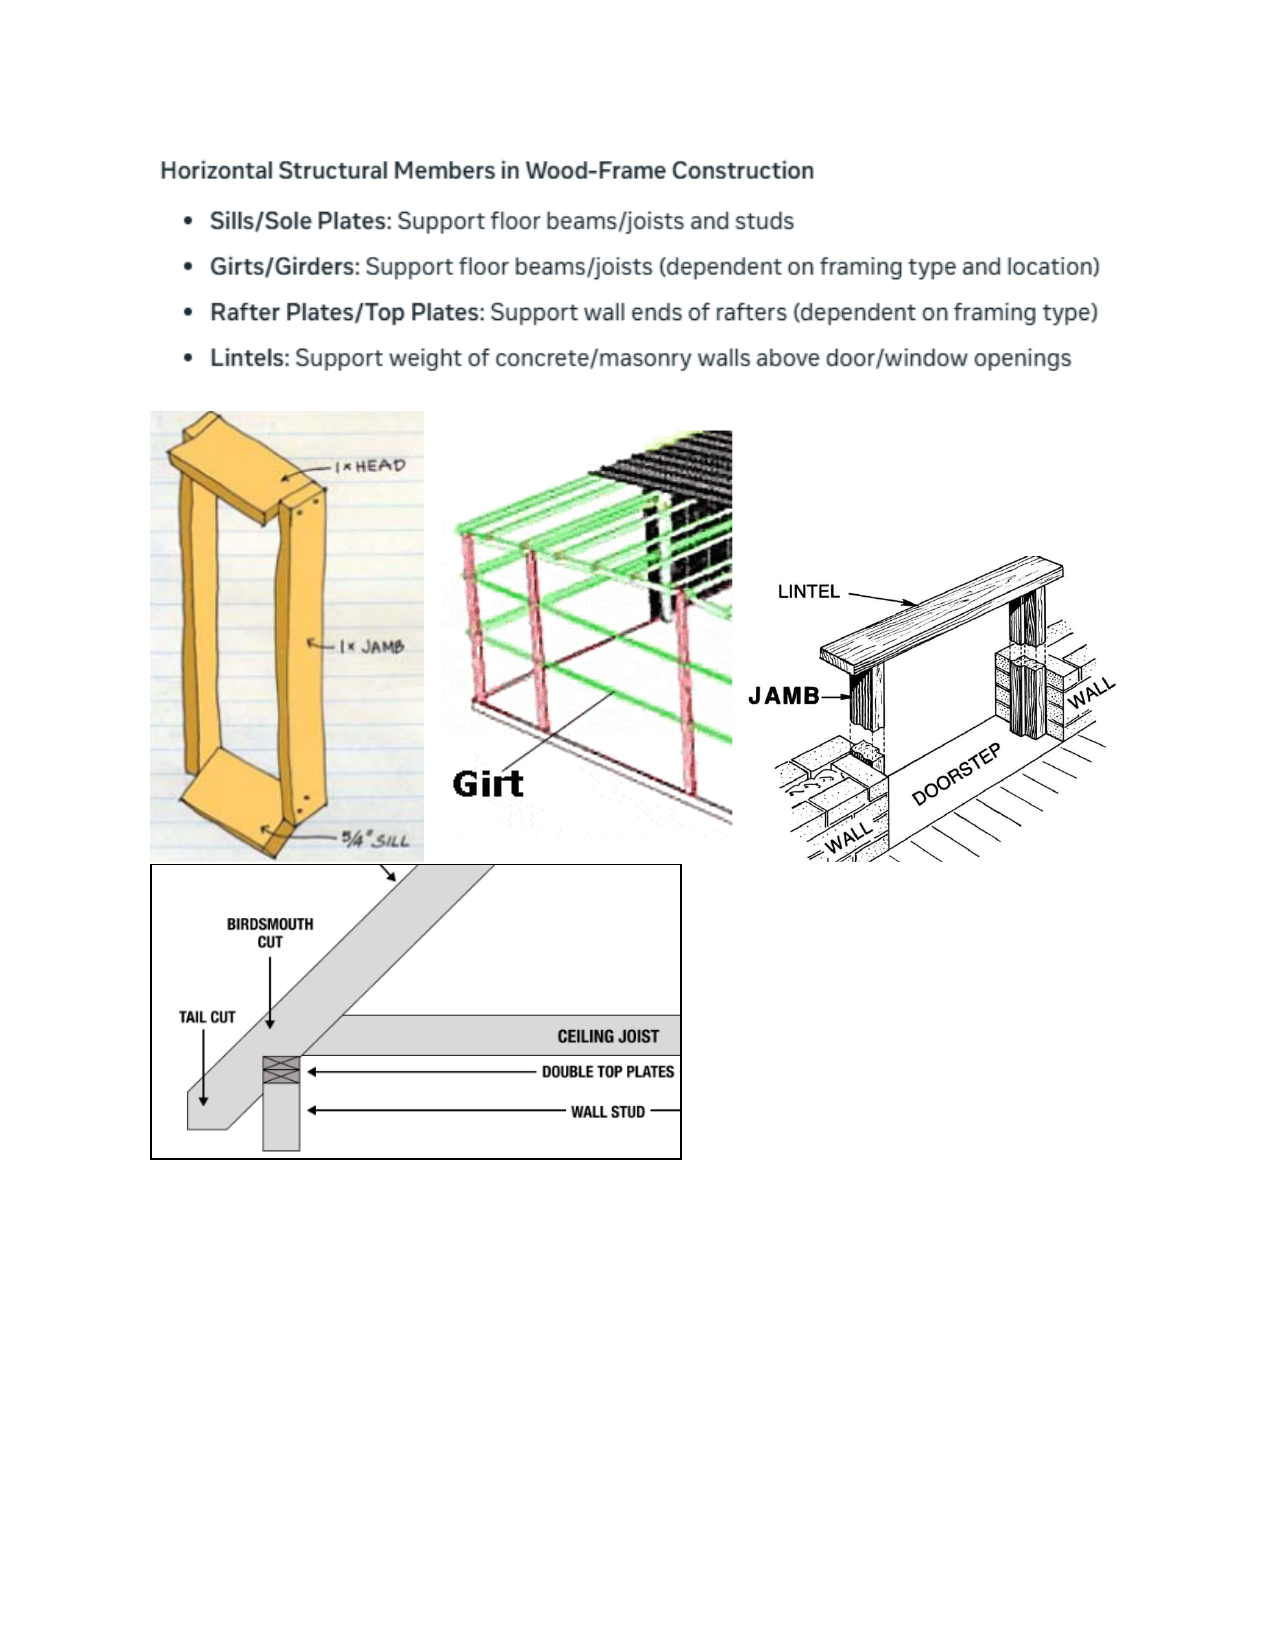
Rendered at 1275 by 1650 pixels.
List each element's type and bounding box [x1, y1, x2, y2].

picture [748, 556, 1117, 862]
picture [429, 412, 743, 862]
picture [150, 411, 424, 862]
picture [152, 865, 680, 1158]
picture [150, 150, 1125, 393]
